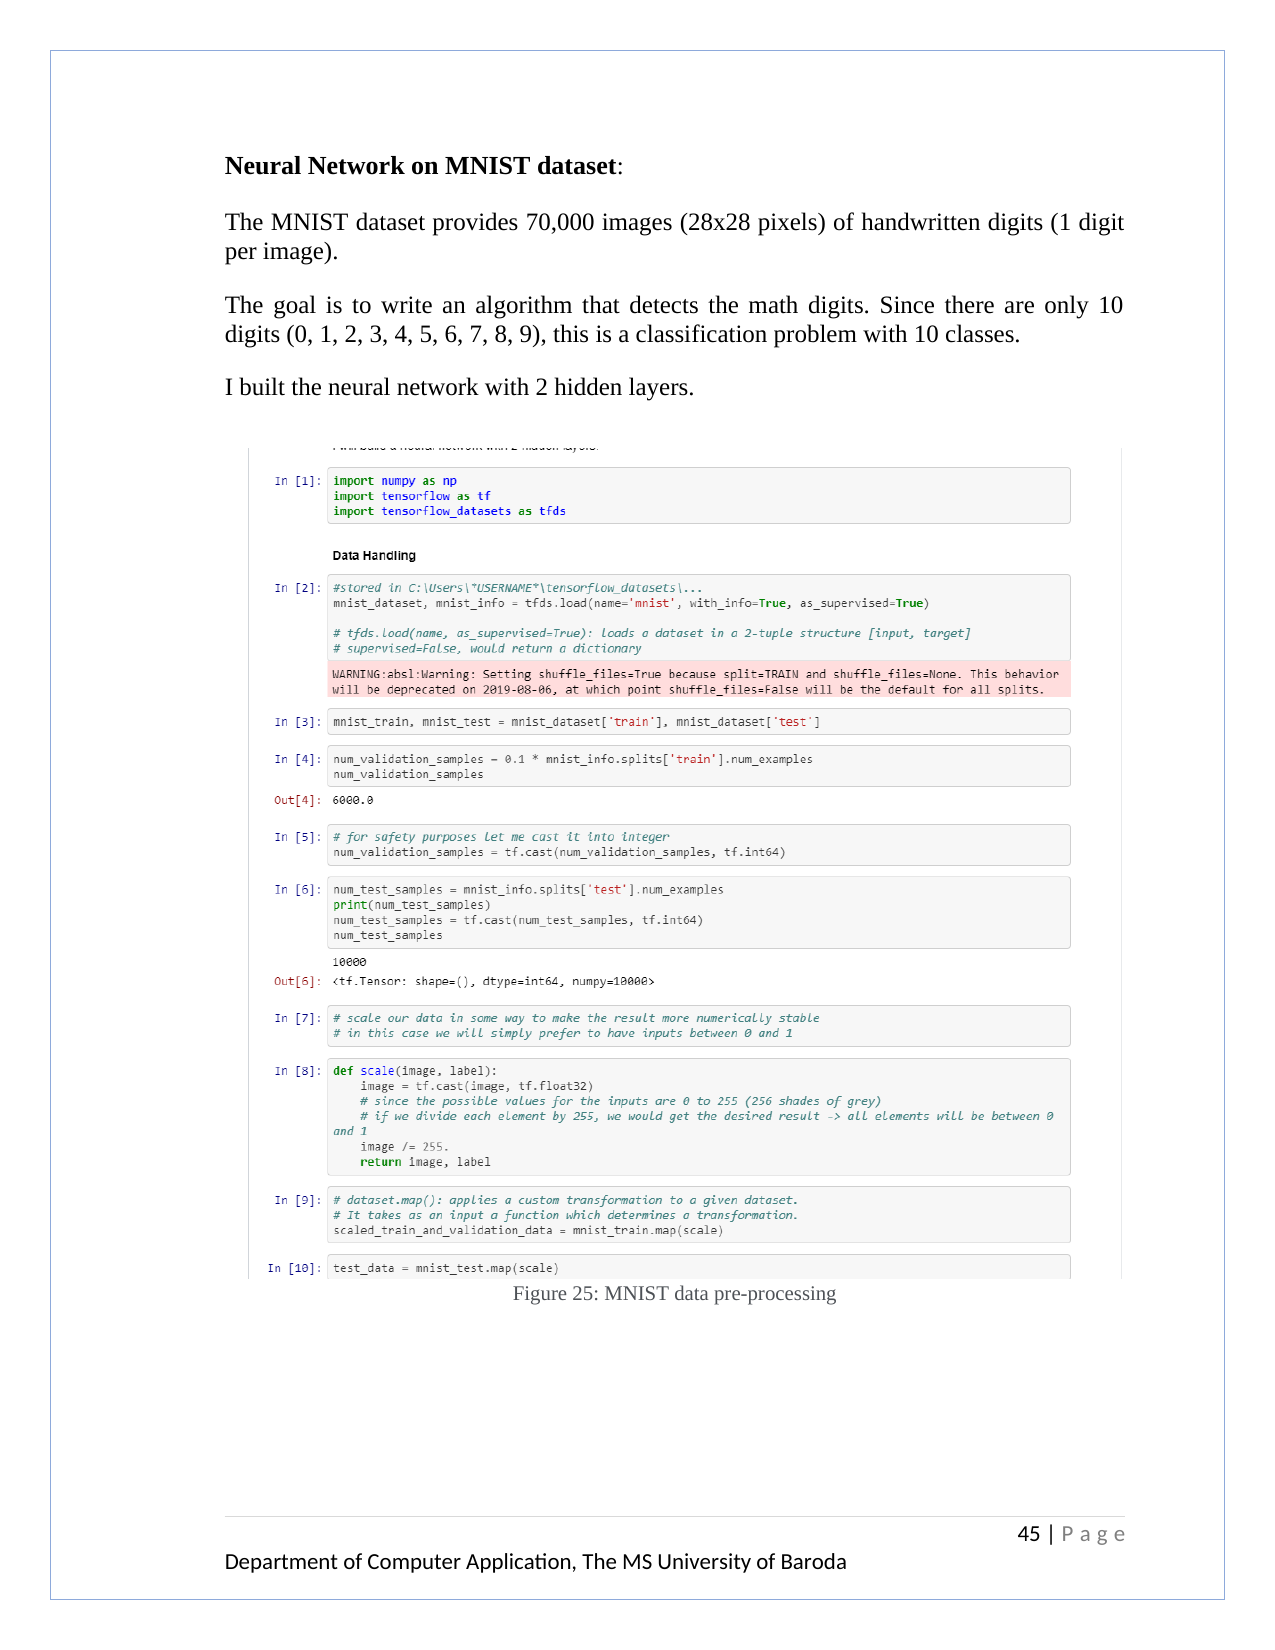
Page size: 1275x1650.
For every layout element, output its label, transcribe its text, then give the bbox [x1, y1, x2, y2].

text Figure 25: MNIST data pre-processing [224, 1279, 1125, 1305]
text Neural Network on MNIST dataset: [224, 150, 1125, 180]
picture [224, 448, 1127, 1279]
text I built the neural network with 2 hidden layers. [224, 372, 1125, 401]
text The goal is to write an algorithm that detects the math digits. Since there are only 10 digits (0, 1, 2, 3, 4, 5, 6, 7, 8, 9), this is a classification problem with 10 classes. [224, 290, 1125, 347]
text The MNIST dataset provides 70,000 images (28x28 pixels) of handwritten digits (1 digit per image). [224, 207, 1125, 265]
